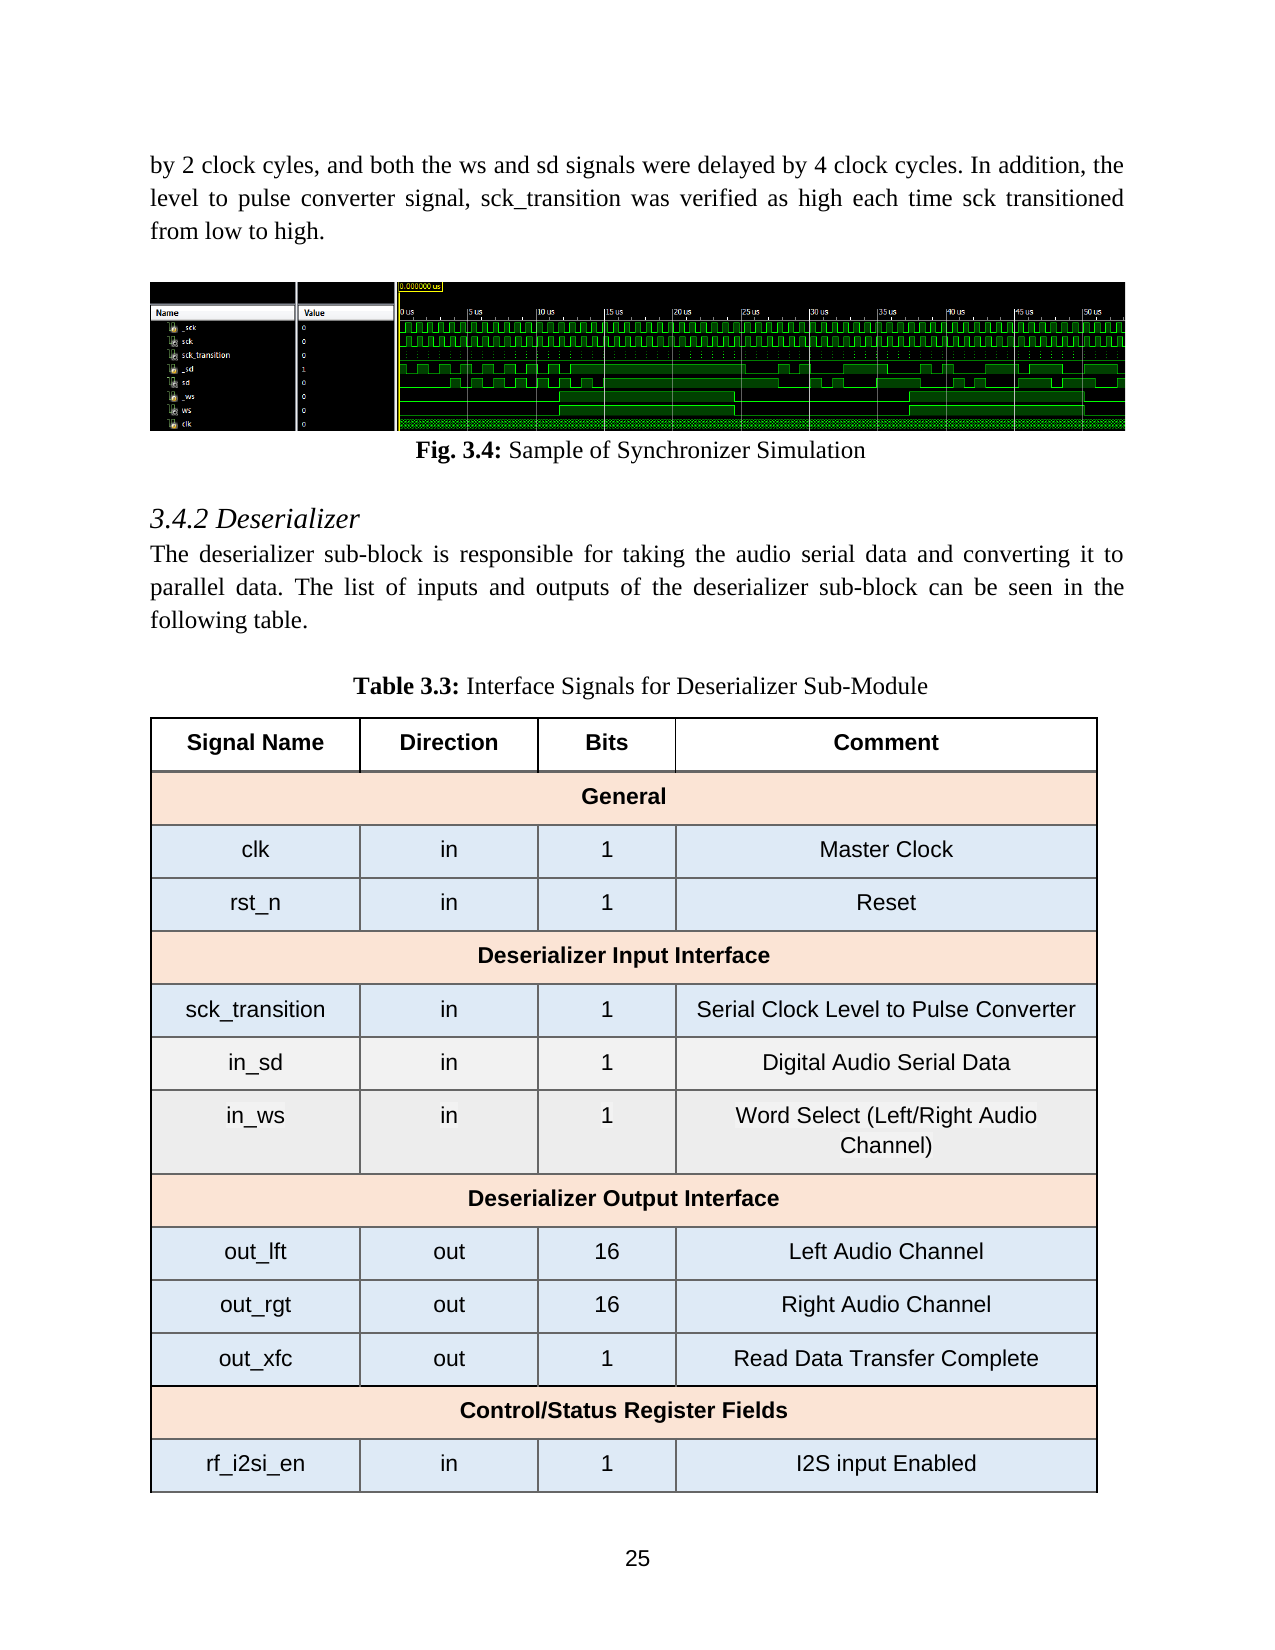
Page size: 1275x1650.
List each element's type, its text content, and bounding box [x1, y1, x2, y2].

text The deserializer sub-block is responsible for taking the audio serial data and converting it to parallel data. The list of inputs and outputs of the deserializer sub-block can be seen in the following table. [150, 539, 1125, 634]
table_cell in [361, 826, 537, 877]
table_cell in [361, 879, 537, 930]
table_cell in [361, 1091, 537, 1173]
table_cell Left Audio Channel [677, 1228, 1096, 1279]
table_cell Serial Clock Level to Pulse Converter [677, 985, 1096, 1036]
table_cell Right Audio Channel [677, 1281, 1096, 1332]
table_cell Word Select (Left/Right Audio Channel) [677, 1091, 1096, 1173]
table_cell in [361, 1038, 537, 1089]
table_cell Reset [677, 879, 1096, 930]
table_cell rf_i2si_en [152, 1440, 359, 1491]
table_cell in_sd [152, 1038, 359, 1089]
table_header Bits [539, 719, 675, 769]
table_cell out_xfc [152, 1334, 359, 1385]
table_cell out_rgt [152, 1281, 359, 1332]
table_cell sck_transition [152, 985, 359, 1036]
table_cell rst_n [152, 879, 359, 930]
table_cell 1 [539, 879, 675, 930]
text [150, 150, 1125, 245]
picture [150, 282, 1125, 431]
table_cell in_ws [152, 1091, 359, 1173]
table_cell Master Clock [677, 826, 1096, 877]
table_cell 1 [539, 1038, 675, 1089]
text Table 3.3: Interface Signals for Deserializer Sub-Module [150, 671, 1125, 700]
table_cell clk [152, 826, 359, 877]
table_cell Control/Status Register Fields [152, 1387, 1096, 1438]
table_cell in [361, 1440, 537, 1491]
table_cell out [361, 1334, 537, 1385]
table_cell 1 [539, 985, 675, 1036]
text Fig. 3.4: Sample of Synchronizer Simulation [150, 435, 1125, 463]
table_cell 1 [539, 1334, 675, 1385]
table_cell I2S input Enabled [677, 1440, 1096, 1491]
table_header Signal Name [152, 719, 359, 769]
table_cell in [361, 985, 537, 1036]
table_cell 1 [539, 1440, 675, 1491]
table_header Comment [676, 719, 1096, 769]
table_cell out_lft [152, 1228, 359, 1279]
table_cell out [361, 1228, 537, 1279]
table_cell Deserializer Input Interface [152, 932, 1096, 983]
table_cell 16 [539, 1281, 675, 1332]
table_cell Read Data Transfer Complete [677, 1334, 1096, 1385]
table_cell 1 [539, 826, 675, 877]
table_cell 16 [539, 1228, 675, 1279]
table_cell Deserializer Output Interface [152, 1175, 1096, 1226]
table_cell 1 [539, 1091, 675, 1173]
table_cell Digital Audio Serial Data [677, 1038, 1096, 1089]
text 3.4.2 Deserializer [150, 501, 1125, 534]
table_cell out [361, 1281, 537, 1332]
table_cell General [152, 773, 1096, 824]
table_header Direction [361, 719, 537, 769]
